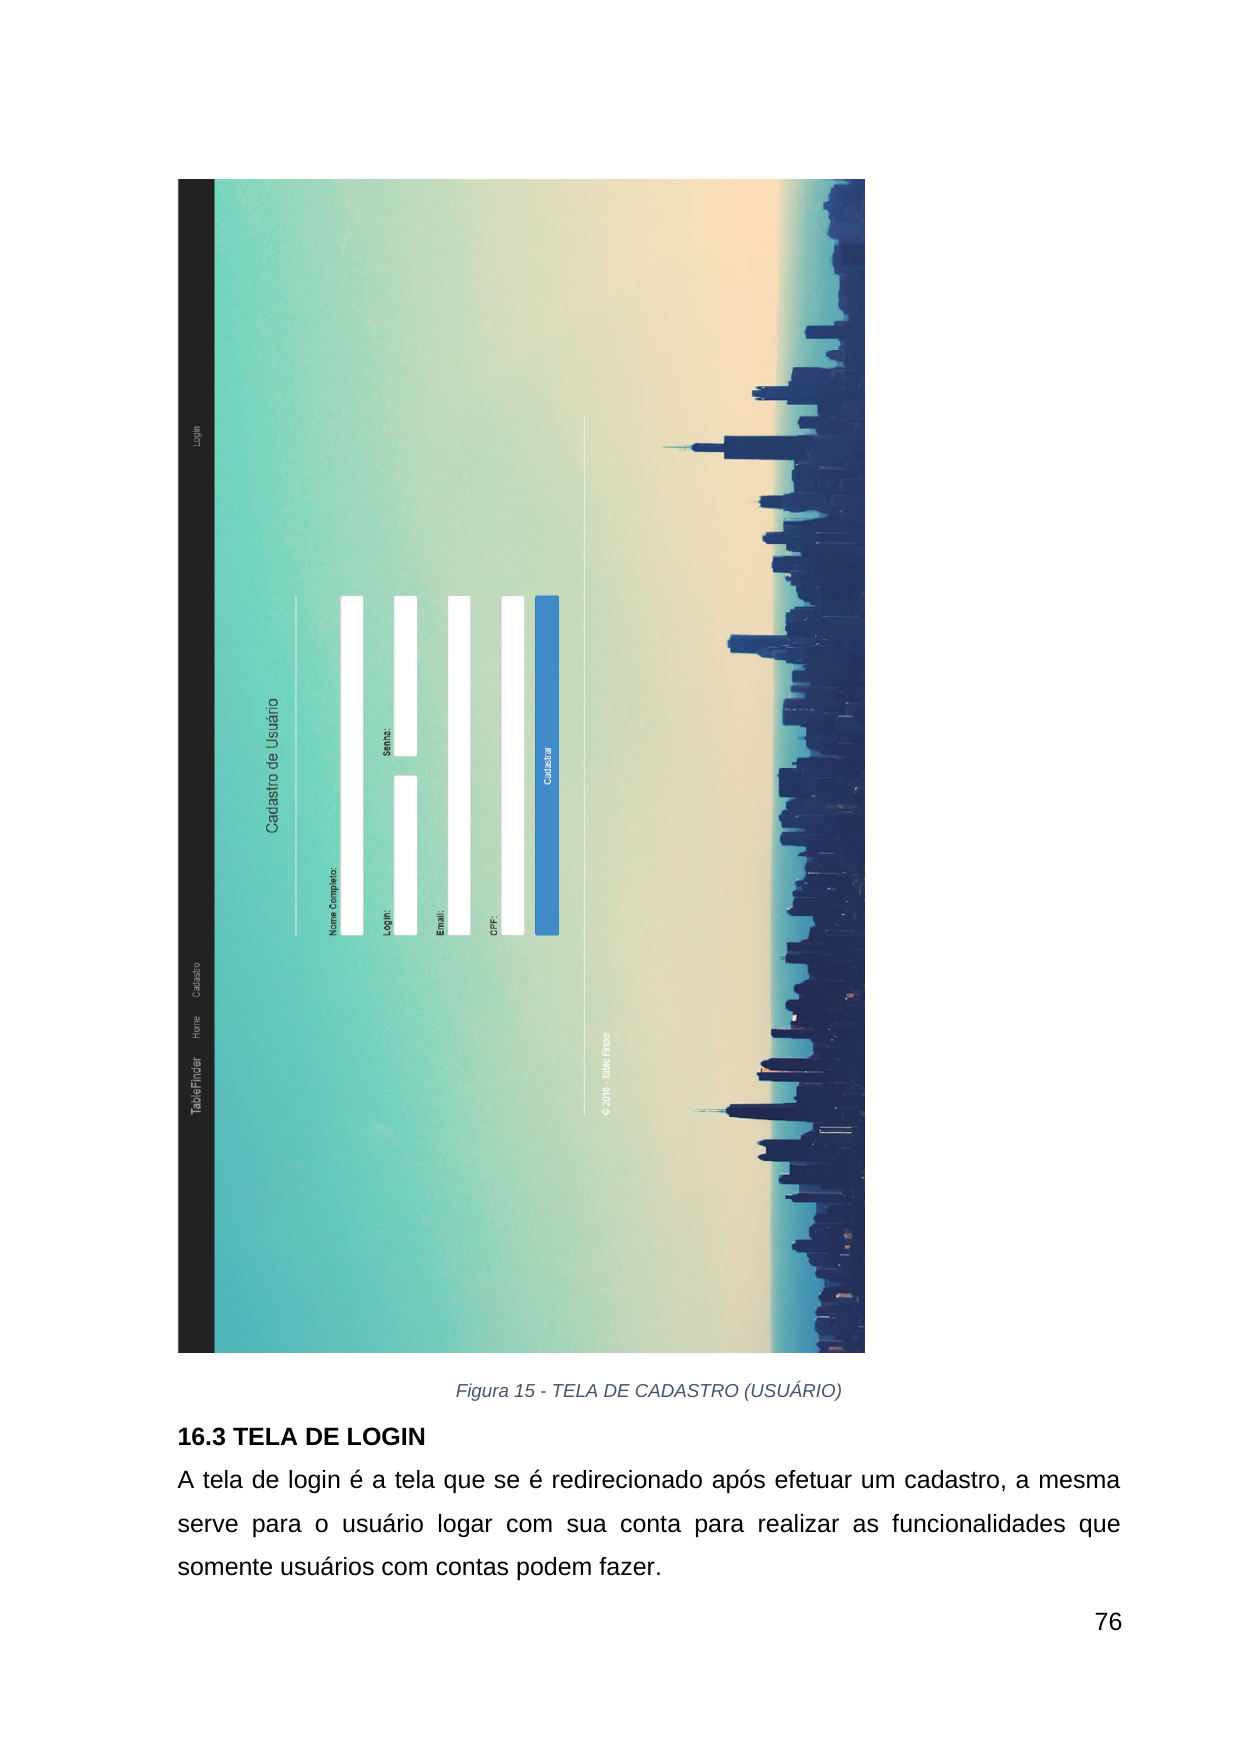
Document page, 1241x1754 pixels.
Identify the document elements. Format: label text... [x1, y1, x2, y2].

picture [178, 180, 865, 1352]
subtitle 16.3 TELA DE LOGIN [177, 1422, 1122, 1451]
text A tela de login é a tela que se é redirecionado após efetuar um cadastro, a mesma serve para o usuário logar com sua conta para realizar as funcionalidades que somente usuários com contas podem fazer. [177, 1465, 1122, 1580]
